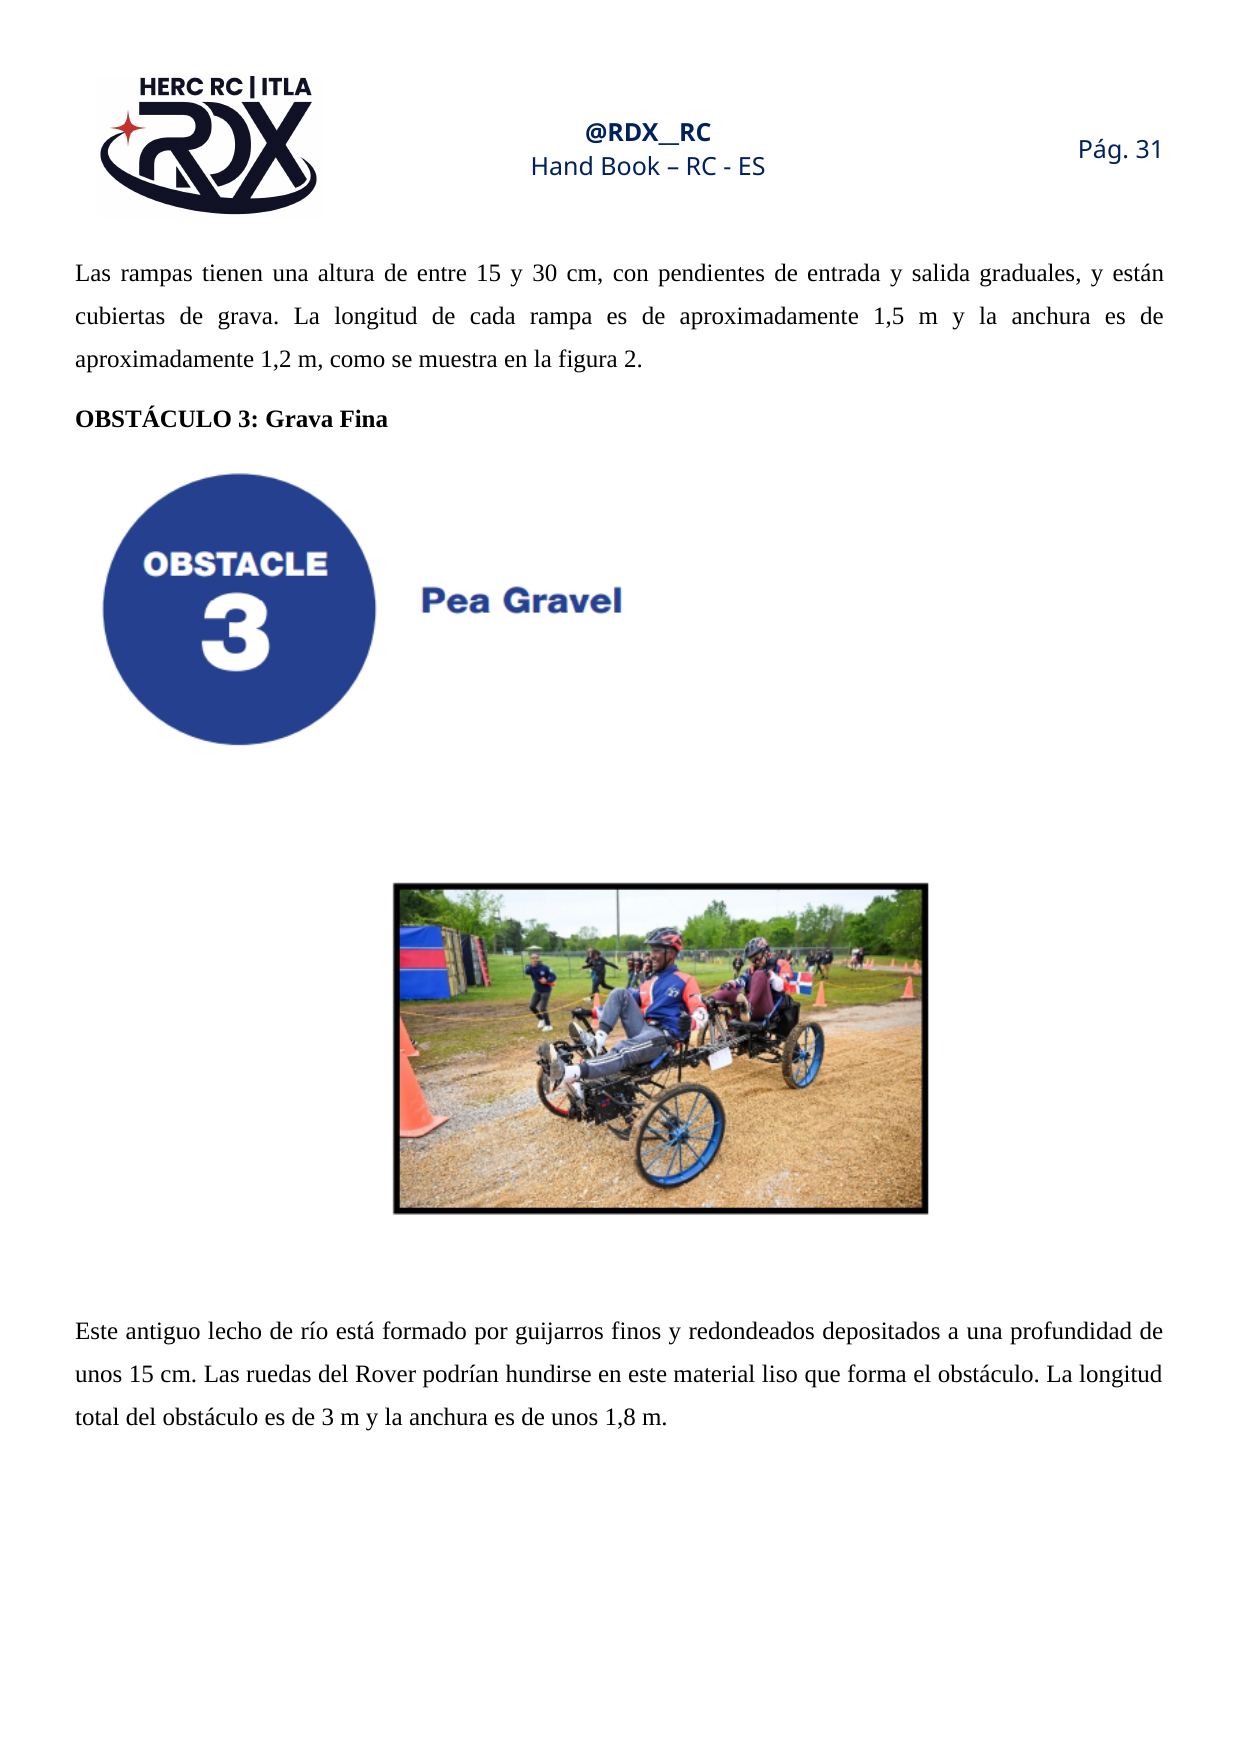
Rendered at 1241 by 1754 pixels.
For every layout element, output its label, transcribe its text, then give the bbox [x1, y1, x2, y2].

text OBSTÁCULO 3: Grava Fina [75, 404, 1165, 433]
text Este antiguo lecho de río está formado por guijarros finos y redondeados depositados a una profundidad de unos 15 cm. Las ruedas del Rover podrían hundirse en este material liso que forma el obstáculo. La longitud total del obstáculo es de 3 m y la anchura es de unos 1,8 m. [75, 1316, 1165, 1431]
picture [98, 76, 323, 220]
text Las rampas tienen una altura de entre 15 y 30 cm, con pendientes de entrada y salida graduales, y están cubiertas de grava. La longitud de cada rampa es de aproximadamente 1,5 m y la anchura es de aproximadamente 1,2 m, como se muestra en la figura 2. [75, 258, 1165, 373]
picture [75, 464, 1166, 1223]
